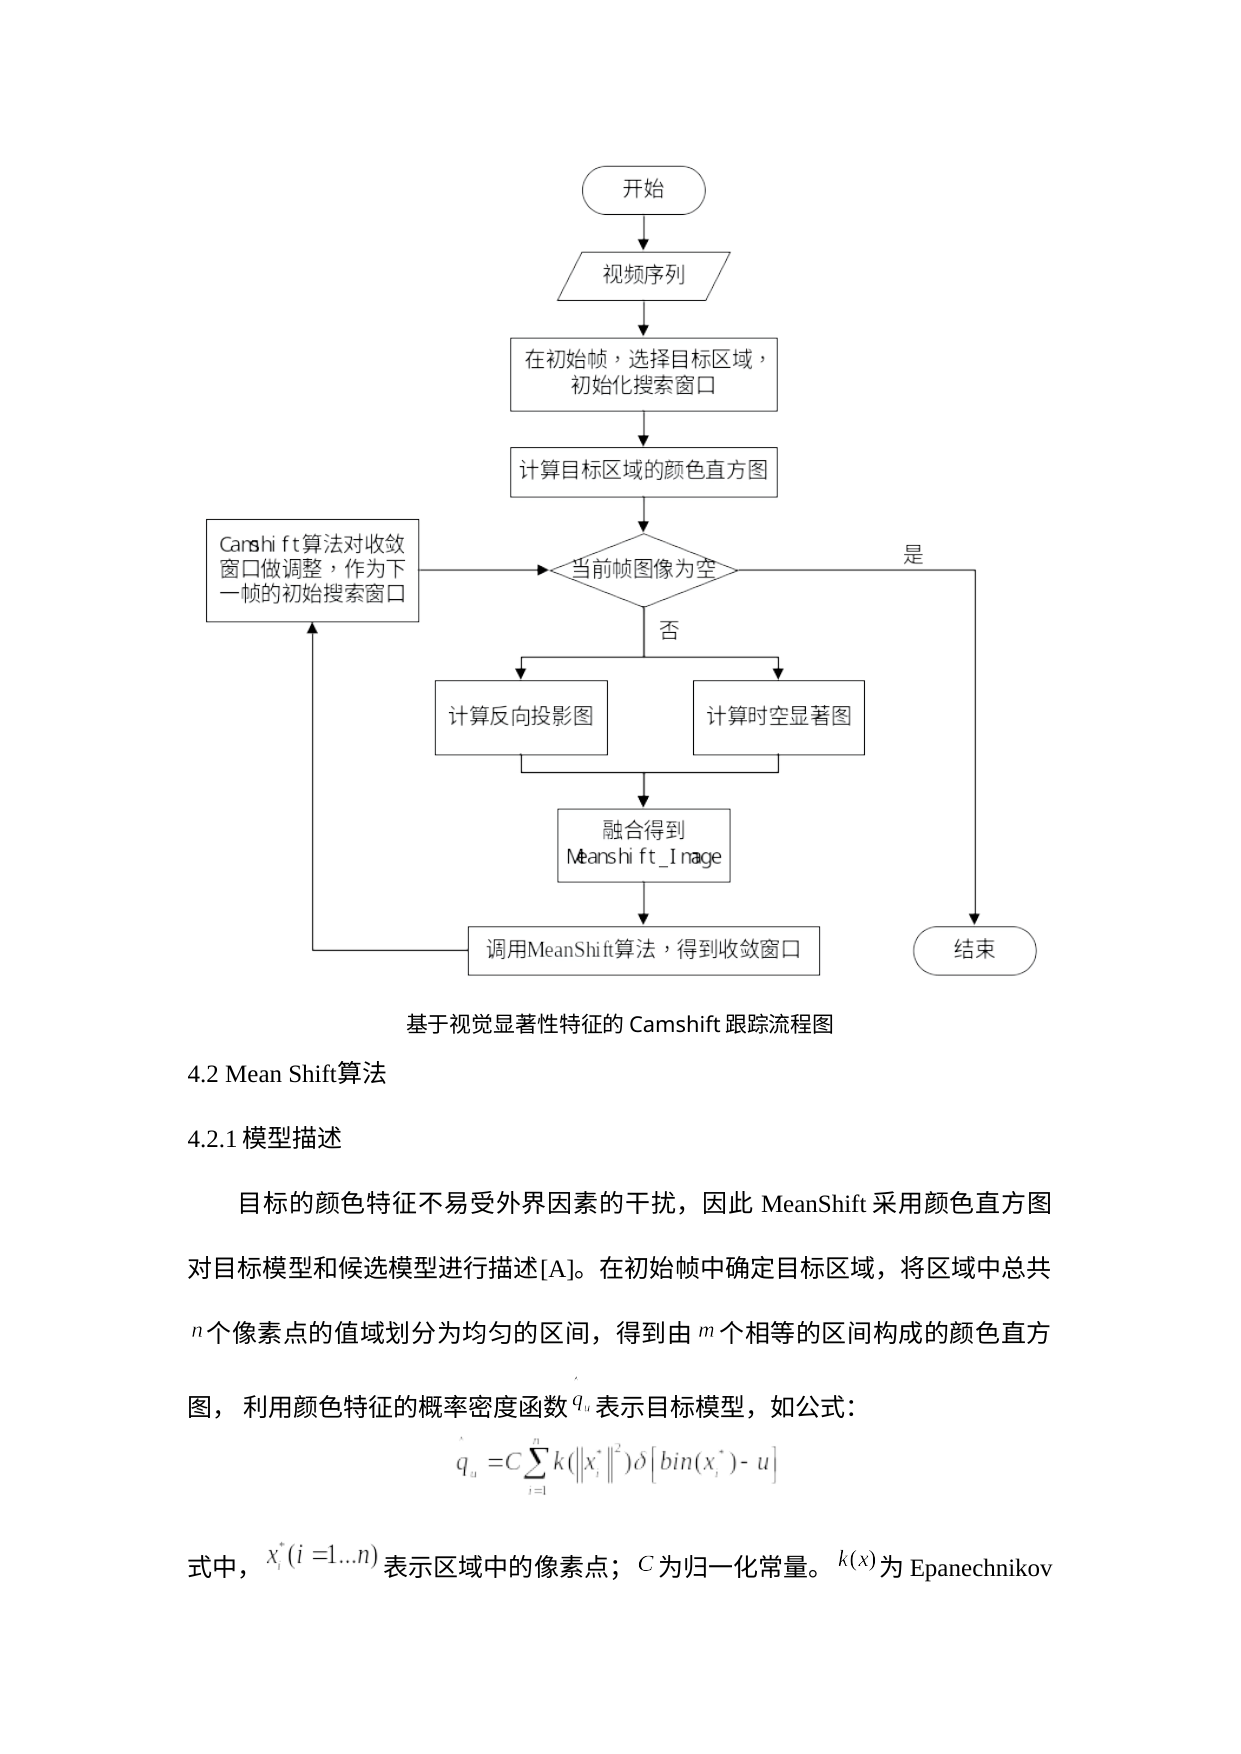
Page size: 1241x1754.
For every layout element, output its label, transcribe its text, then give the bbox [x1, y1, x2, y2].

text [187, 1527, 1053, 1592]
text 基于视觉显著性特征的Camshift跟踪流程图 [187, 1007, 1053, 1039]
text 4.2.1模型描述 [187, 1104, 1053, 1169]
text 4.2 Mean Shift算法 [187, 1039, 1053, 1104]
text 目标的颜色特征不易受外界因素的干扰，因此MeanShift采用颜色直方图对目标模型和候选模型进行描述[A]。在初始帧中确定目标区域，将区域中总共个像素点的值域划分为均匀的区间，得到由个相等的区间构成的颜色直方图， 利用颜色特征的概率密度函数表示目标模型，如公式： [187, 1169, 1053, 1429]
